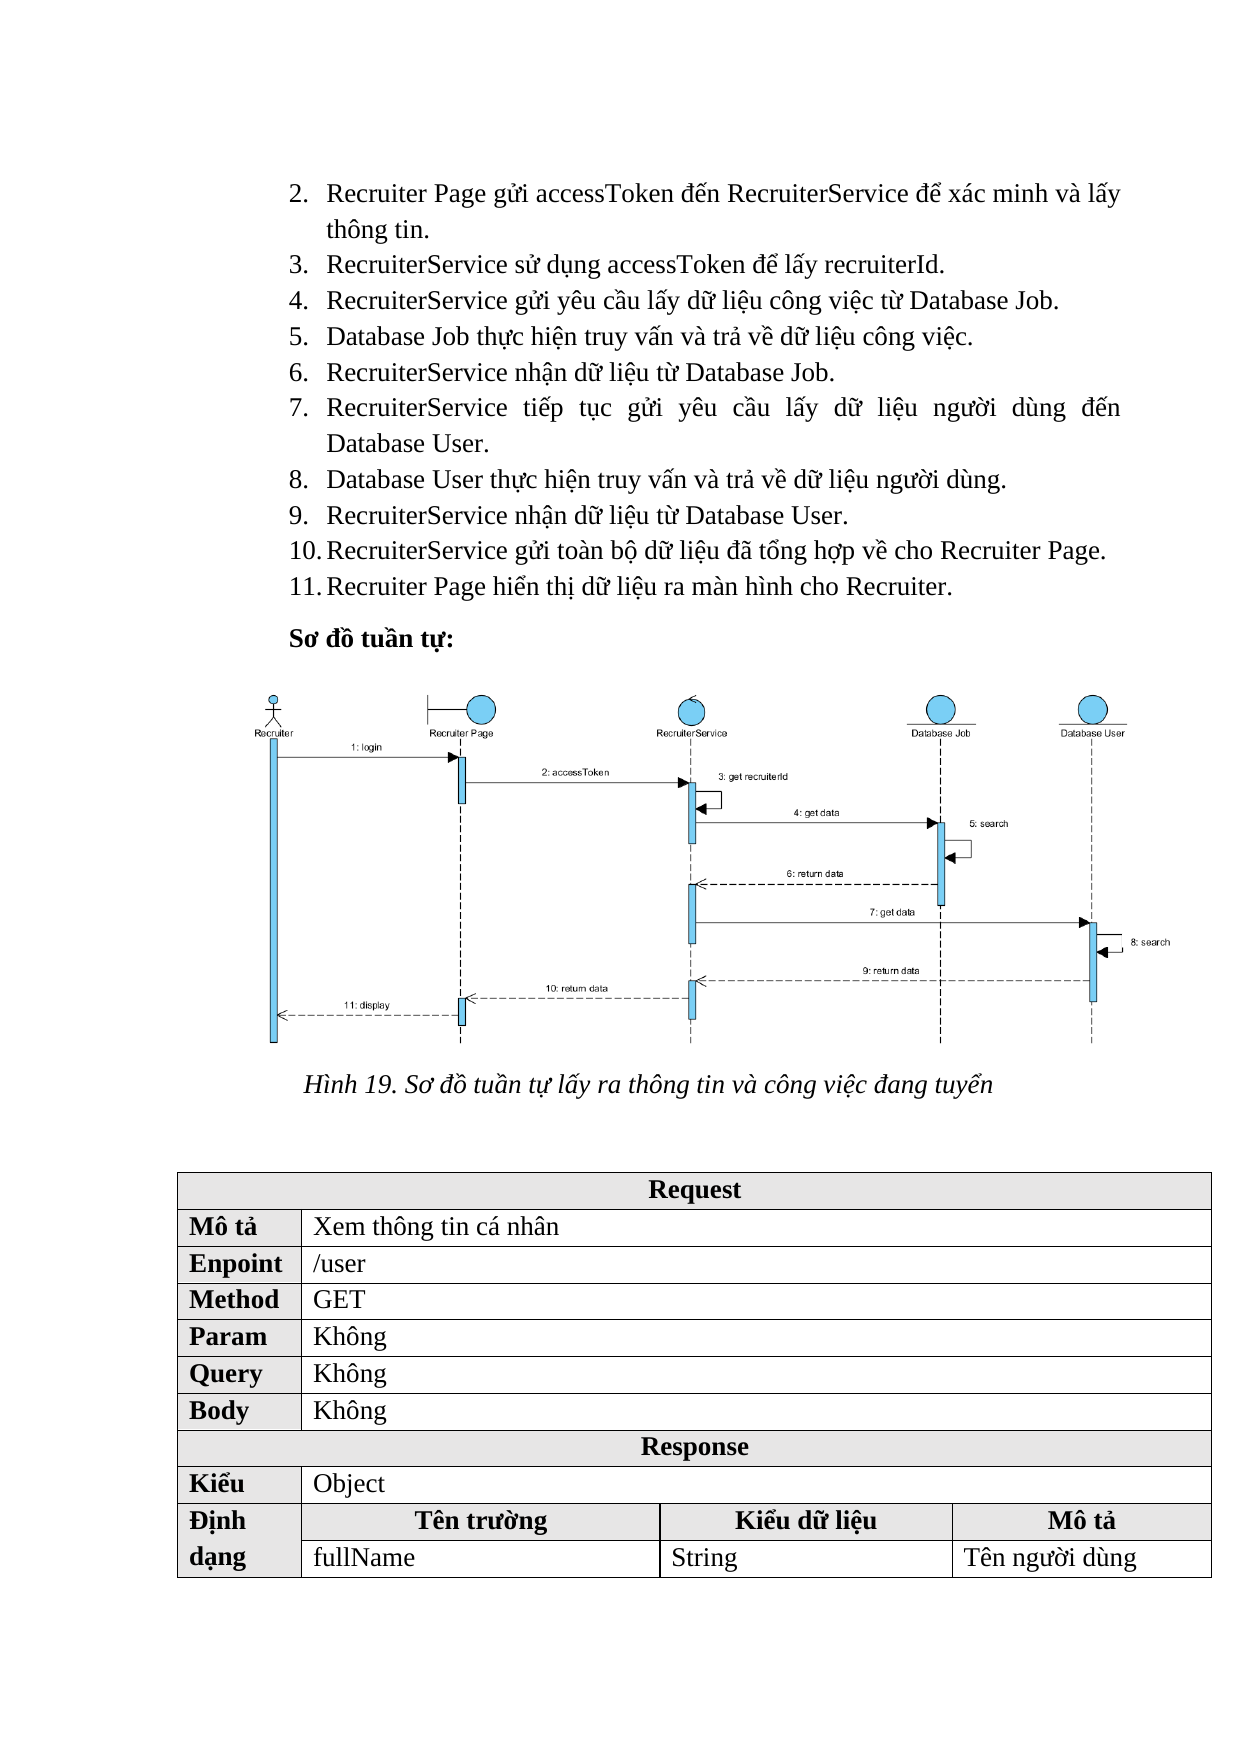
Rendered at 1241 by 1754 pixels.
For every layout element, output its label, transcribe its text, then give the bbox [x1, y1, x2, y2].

table_cell Kiểu dữ liệu [661, 1504, 952, 1540]
list Recruiter Page hiển thị dữ liệu ra màn hình cho Recruiter. [288, 570, 1122, 601]
list Database Job thực hiện truy vấn và trả về dữ liệu công việc. [288, 320, 1122, 351]
list Database User thực hiện truy vấn và trả về dữ liệu người dùng. [288, 463, 1122, 494]
table_cell Method [178, 1284, 301, 1319]
list RecruiterService nhận dữ liệu từ Database User. [288, 499, 1122, 530]
table_cell Object [302, 1467, 1211, 1503]
list RecruiterService gửi toàn bộ dữ liệu đã tổng hợp về cho Recruiter Page. [288, 534, 1122, 566]
table_cell GET [302, 1284, 1211, 1319]
table_cell Tên người dùng [953, 1541, 1211, 1577]
table_cell Xem thông tin cá nhân [302, 1210, 1211, 1246]
list RecruiterService nhận dữ liệu từ Database Job. [288, 356, 1122, 387]
table_cell Query [178, 1357, 301, 1393]
list Recruiter Page gửi accessToken đến RecruiterService để xác minh và lấy thông tin. [288, 177, 1122, 244]
table_cell Kiểu [178, 1467, 301, 1503]
table_header Request [178, 1173, 1211, 1209]
table_cell Mô tả [178, 1210, 301, 1246]
table_cell Body [178, 1394, 301, 1429]
table_cell Tên trường [302, 1504, 659, 1540]
list RecruiterService gửi yêu cầu lấy dữ liệu công việc từ Database Job. [288, 284, 1122, 316]
text Sơ đồ tuần tự: [213, 623, 1122, 654]
table_cell Param [178, 1320, 301, 1356]
list RecruiterService tiếp tục gửi yêu cầu lấy dữ liệu người dùng đến Database User. [288, 392, 1122, 458]
text Hình 19. Sơ đồ tuần tự lấy ra thông tin và công việc đang tuyển [177, 1068, 1122, 1099]
table_cell Không [302, 1357, 1211, 1393]
table_cell fullName [302, 1541, 659, 1577]
table_cell Không [302, 1320, 1211, 1356]
list RecruiterService sử dụng accessToken để lấy recruiterId. [288, 249, 1122, 280]
table_cell Không [302, 1394, 1211, 1429]
table_cell Response [178, 1431, 1211, 1466]
table_cell String [661, 1541, 952, 1577]
table_cell Định dạng kiểu dữ liệu [178, 1504, 301, 1577]
table_cell /user [302, 1247, 1211, 1282]
table_cell Mô tả [953, 1504, 1211, 1540]
table_cell Enpoint [178, 1247, 301, 1282]
picture [252, 683, 1198, 1064]
